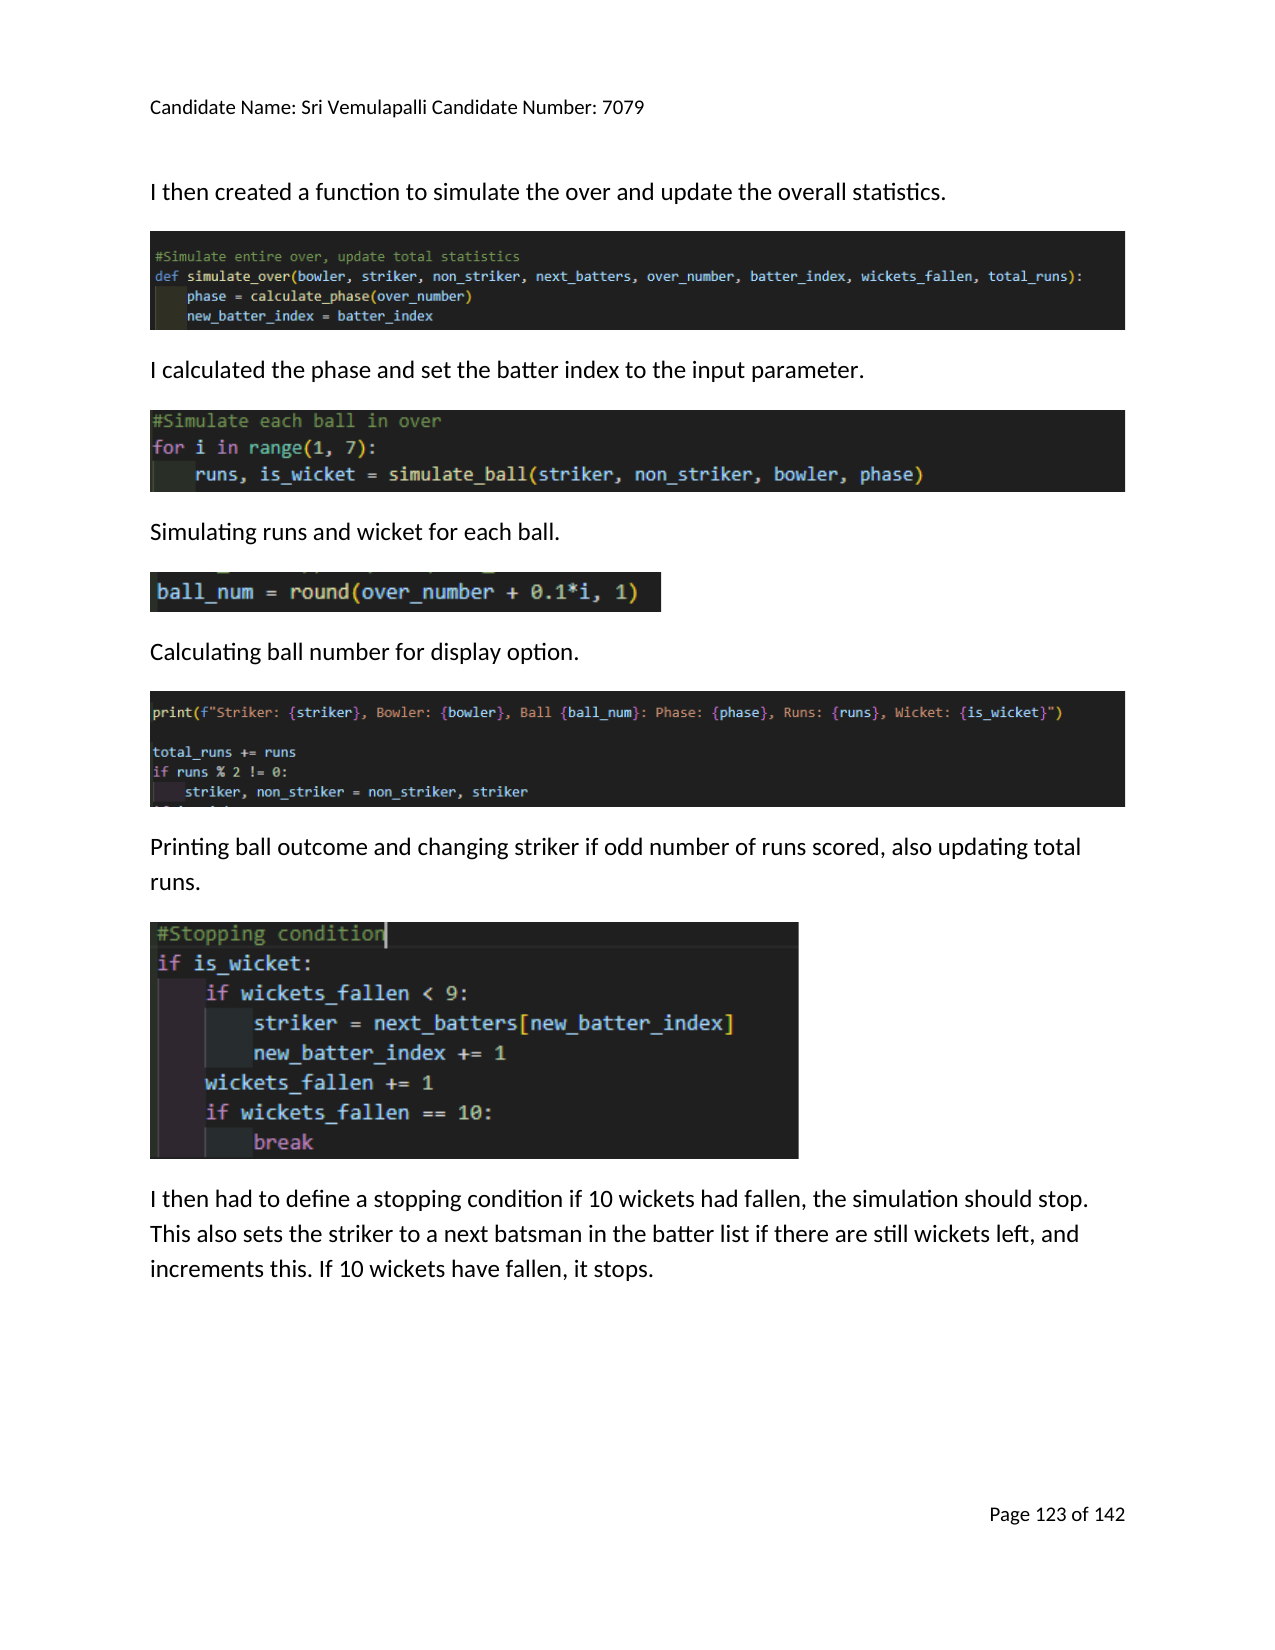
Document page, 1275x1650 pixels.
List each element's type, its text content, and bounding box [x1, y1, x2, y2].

text Simulating runs and wicket for each ball. [150, 517, 1125, 547]
picture [150, 410, 1125, 492]
text Printing ball outcome and changing striker if odd number of runs scored, also updating total runs. [150, 831, 1125, 897]
text Calculating ball number for display option. [150, 636, 1125, 667]
picture [150, 691, 1125, 807]
picture [150, 572, 662, 612]
text I then created a function to simulate the over and update the overall statistics. [150, 176, 1125, 206]
text I then had to define a stopping condition if 10 wickets had fallen, the simulation should stop. This also sets the striker to a next batsman in the batter list if there are still wickets left, and increments this. If 10 wickets have fallen, it stops. [150, 1183, 1125, 1283]
picture [150, 922, 799, 1159]
text I calculated the phase and set the batter index to the input parameter. [150, 354, 1125, 384]
picture [150, 231, 1125, 330]
